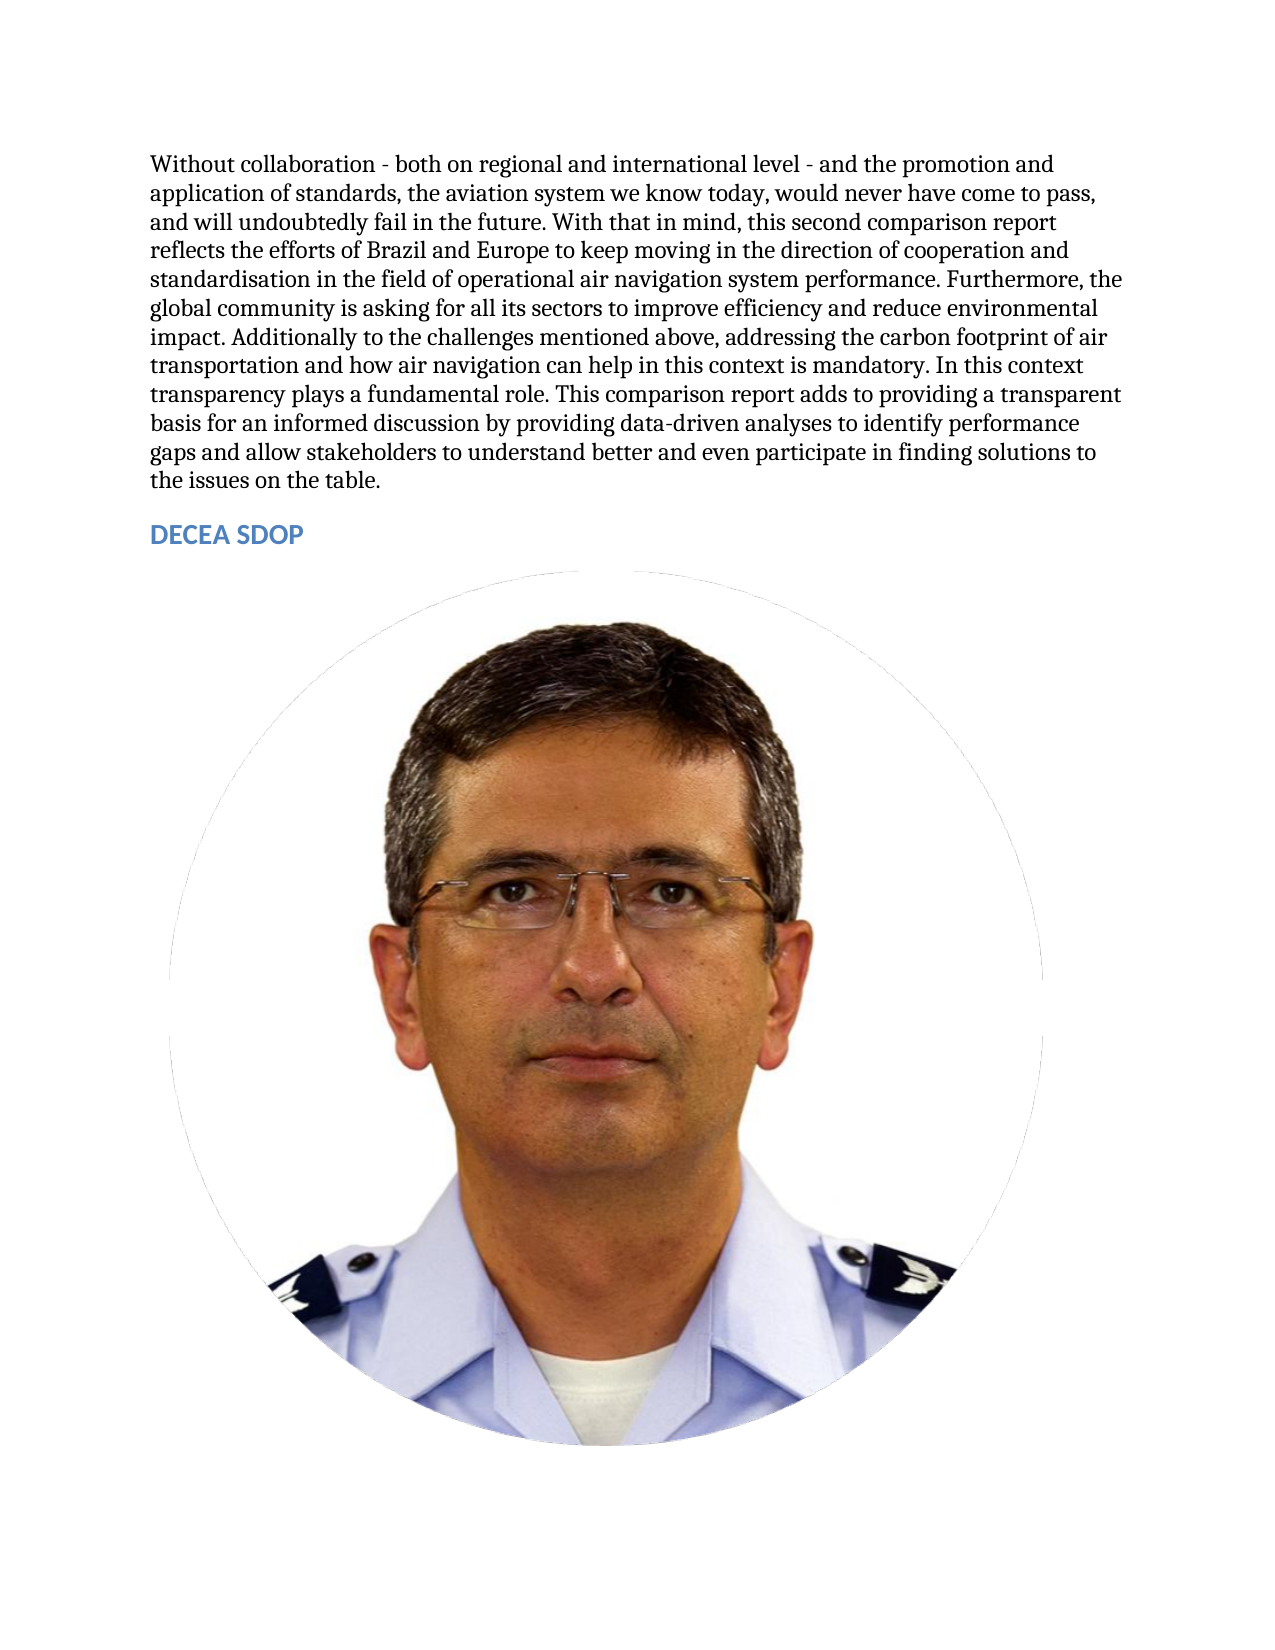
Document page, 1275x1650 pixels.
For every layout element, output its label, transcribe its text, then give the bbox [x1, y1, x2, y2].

subtitle DECEA SDOP [150, 516, 1125, 551]
text Without collaboration - both on regional and international level - and the promotion and application of standards, the aviation system we know today, would never have come to pass, and will undoubtedly fail in the future. With that in mind, this second comparison report reflects the efforts of Brazil and Europe to keep moving in the direction of cooperation and standardisation in the field of operational air navigation system performance. Furthermore, the global community is asking for all its sectors to improve efficiency and reduce environmental impact. Additionally to the challenges mentioned above, addressing the carbon footprint of air transportation and how air navigation can help in this context is mandatory. In this context transparency plays a fundamental role. This comparison report adds to providing a transparent basis for an informed discussion by providing data-driven analyses to identify performance gaps and allow stakeholders to understand better and even participate in finding solutions to the issues on the table. [150, 150, 1125, 495]
picture [168, 570, 1044, 1446]
